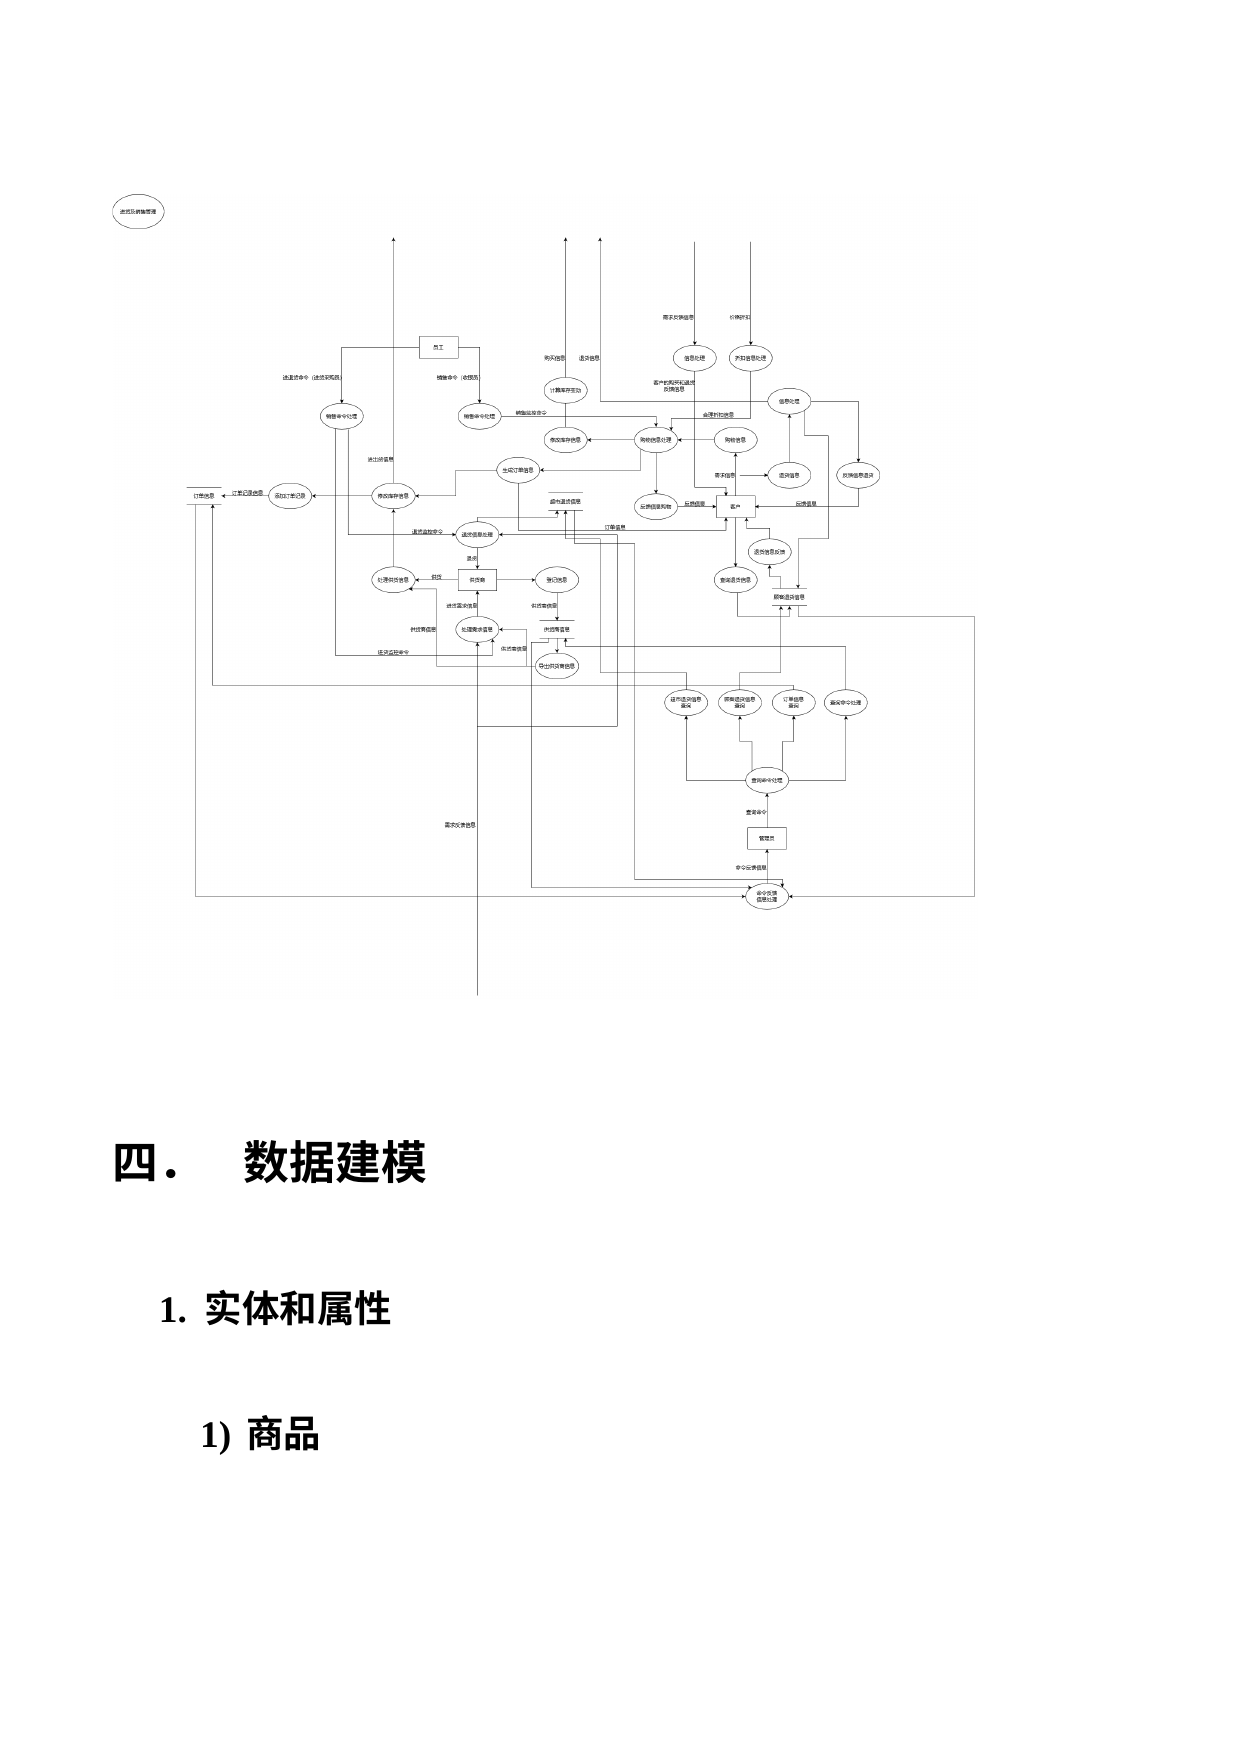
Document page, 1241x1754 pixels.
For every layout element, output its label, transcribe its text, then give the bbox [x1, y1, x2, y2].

picture [112, 194, 978, 999]
list 商品 [200, 1399, 1128, 1464]
list 实体和属性 [158, 1274, 1128, 1339]
list 数据建模 [112, 1111, 1128, 1208]
